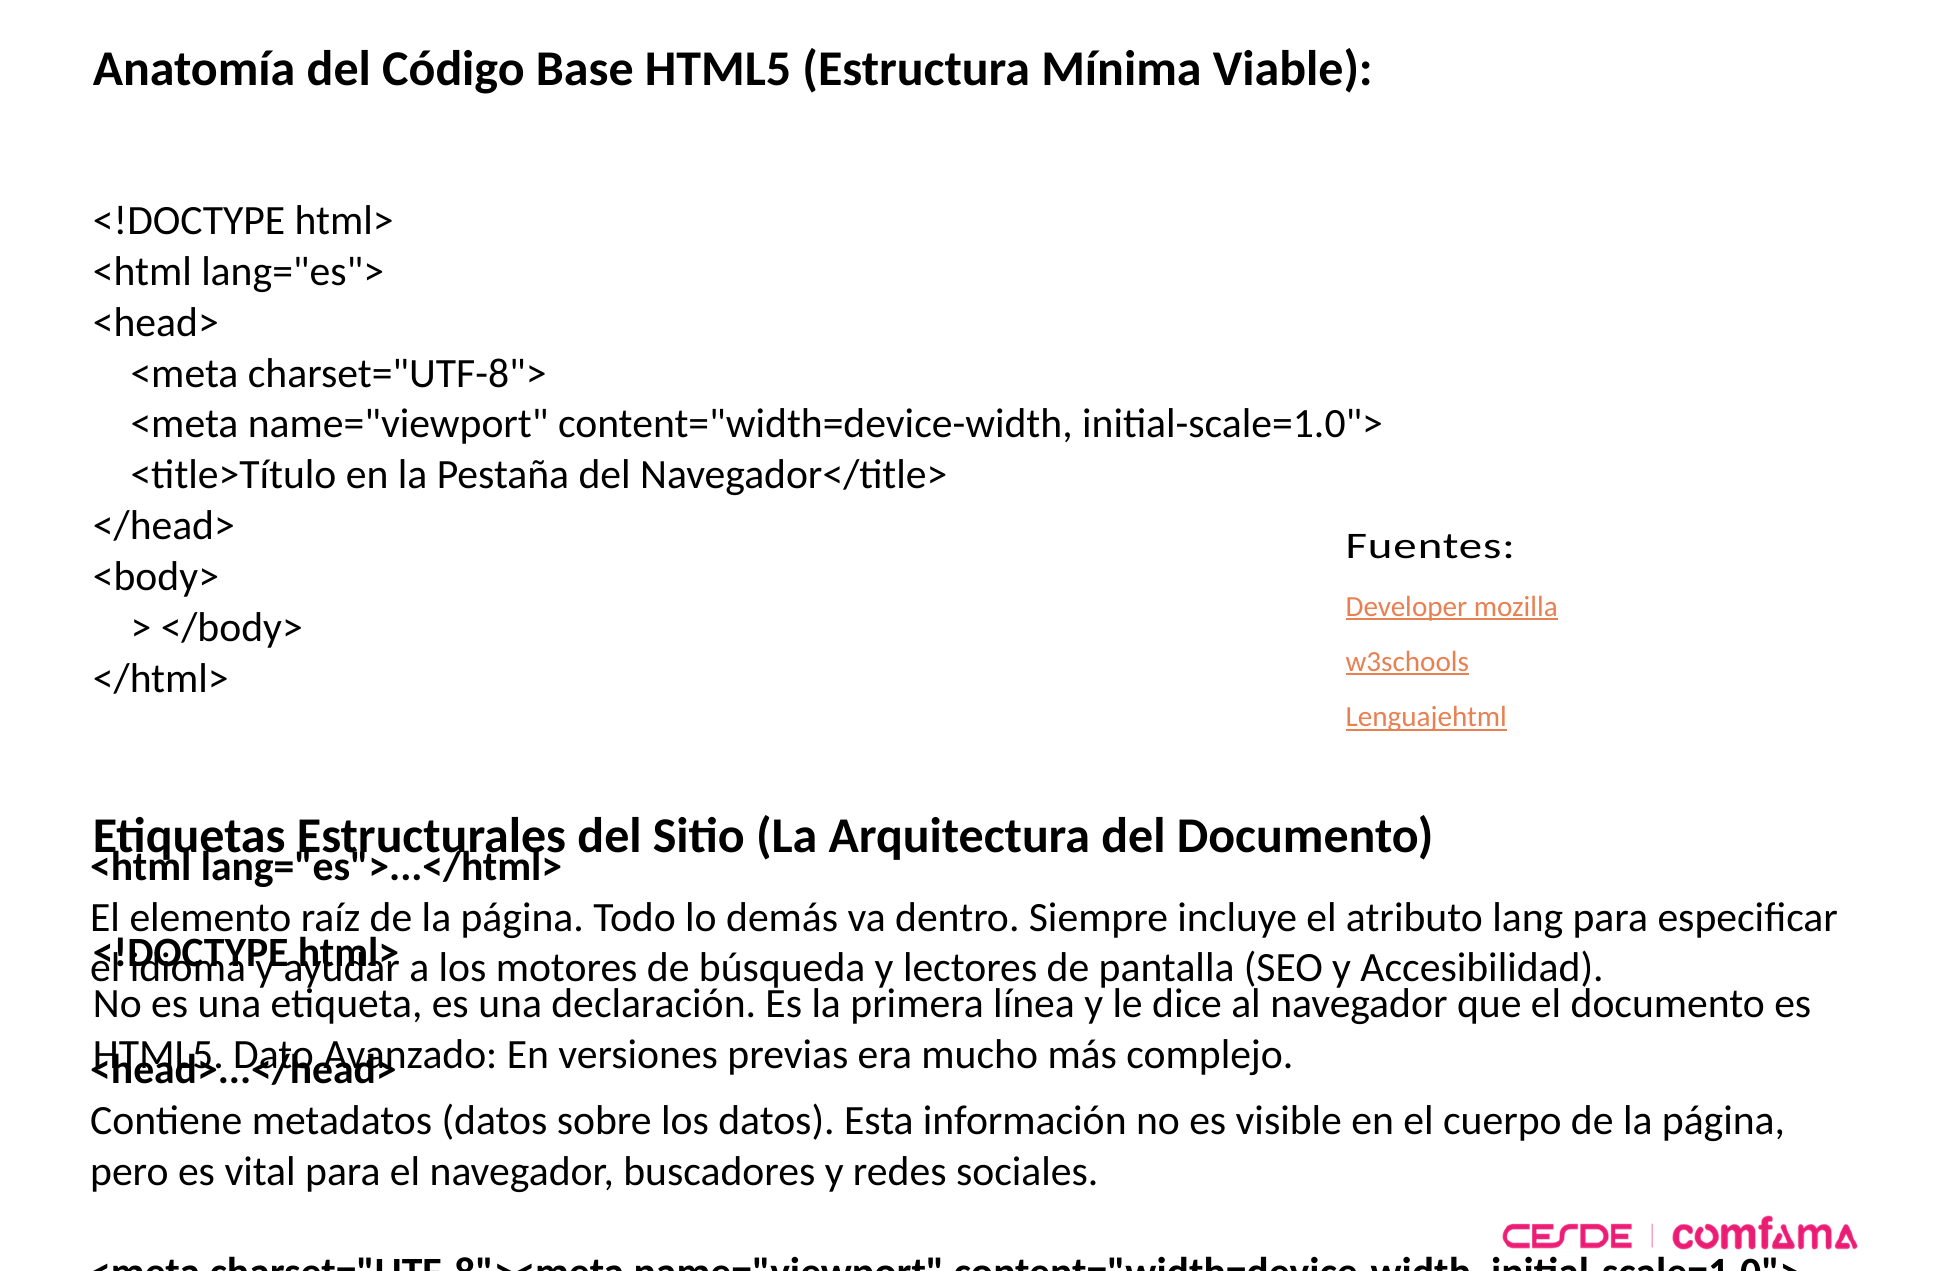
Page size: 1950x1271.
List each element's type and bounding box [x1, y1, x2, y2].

picture [1493, 1207, 1866, 1257]
